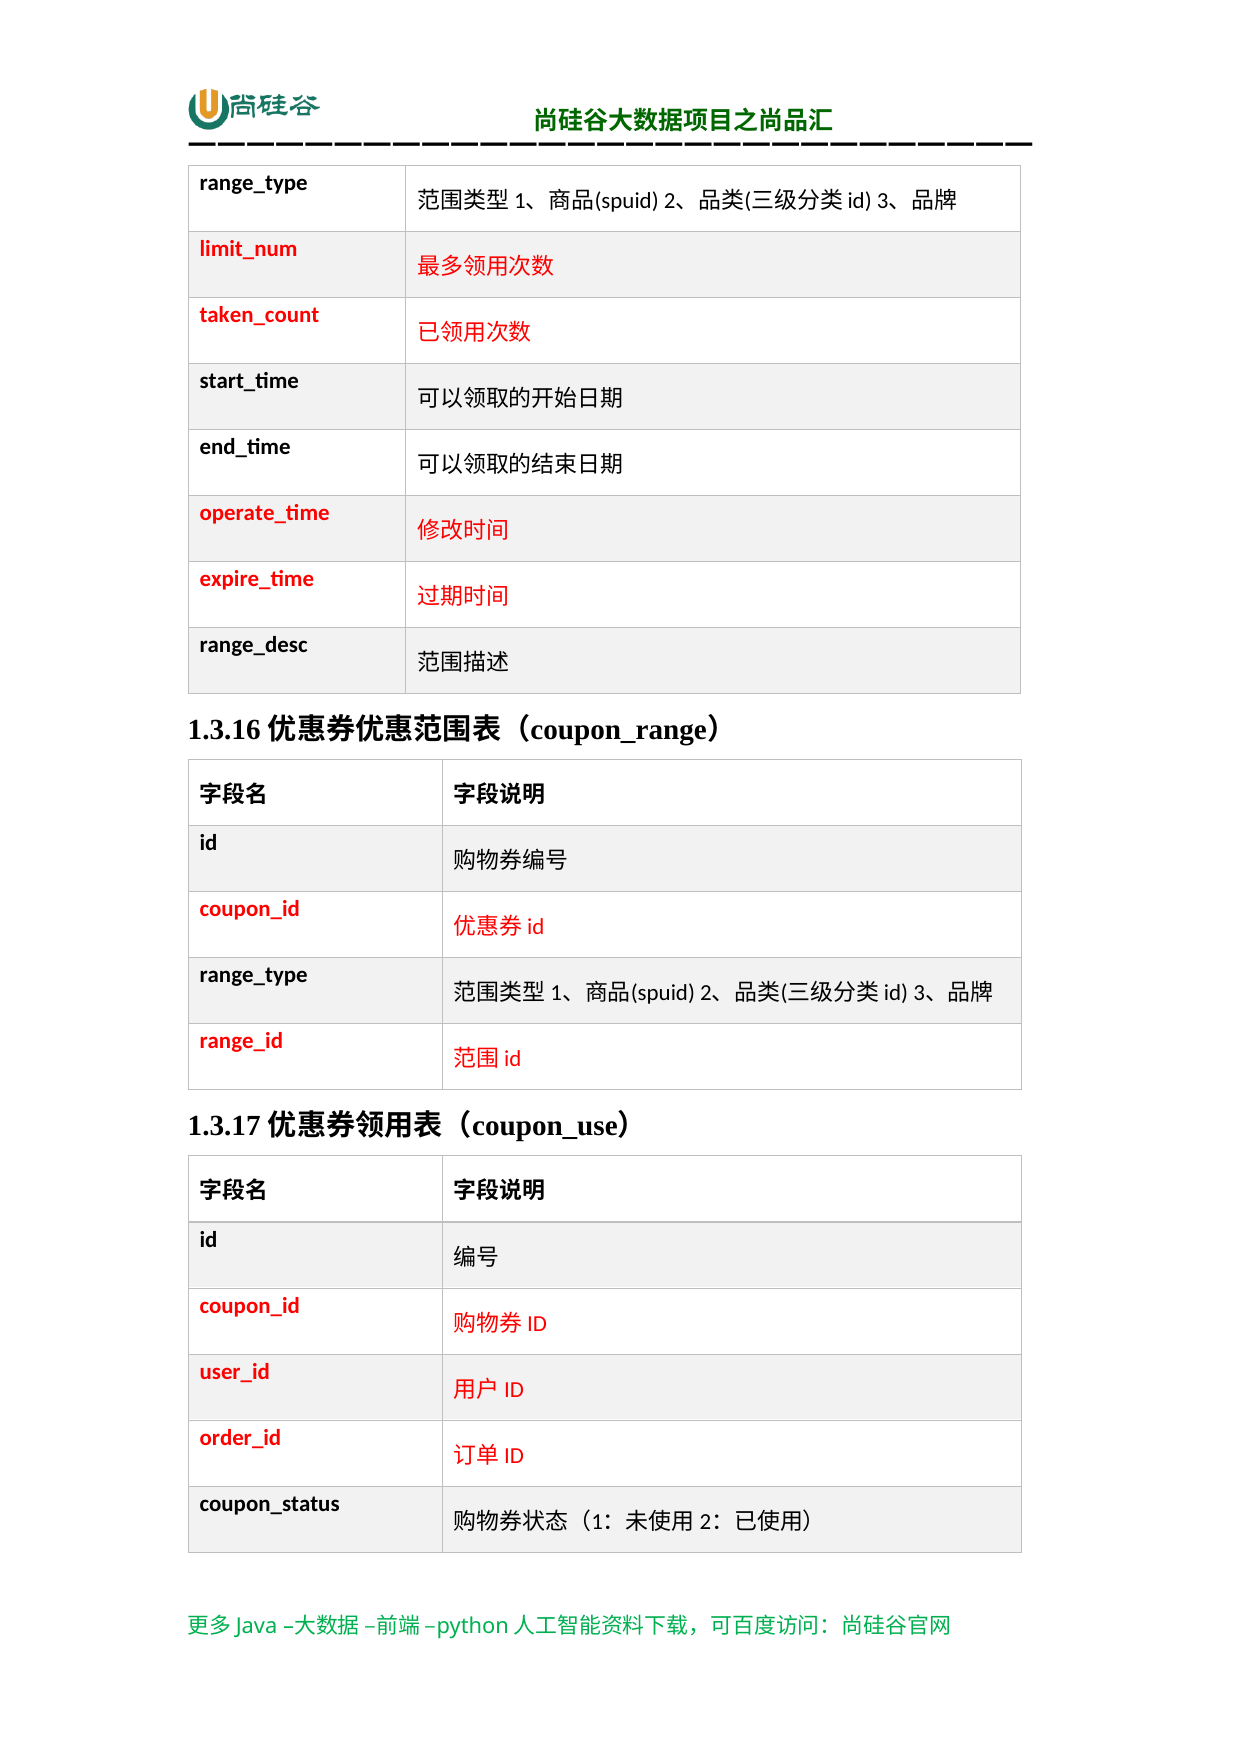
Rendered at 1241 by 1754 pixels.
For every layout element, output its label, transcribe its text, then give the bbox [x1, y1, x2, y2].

picture [187, 88, 320, 130]
table_cell id [189, 826, 442, 891]
table_cell range_id [189, 1024, 442, 1089]
table_header 字段名 [189, 1156, 442, 1221]
table_cell 修改时间 [406, 496, 1020, 561]
table_cell range_desc [189, 628, 405, 693]
table_cell coupon_id [189, 892, 442, 957]
table_cell coupon_status [189, 1487, 442, 1552]
table_cell id [189, 1223, 442, 1287]
table_cell 范围描述 [406, 628, 1020, 693]
table_cell coupon_id [189, 1289, 442, 1353]
table_cell 优惠券id [443, 892, 1021, 957]
table_cell range_type [189, 958, 442, 1023]
table_cell 过期时间 [406, 562, 1020, 627]
table_cell 用户ID [443, 1355, 1021, 1419]
table_cell 已领用次数 [406, 298, 1020, 363]
table_cell 可以领取的开始日期 [406, 364, 1020, 429]
table_header 字段说明 [443, 1156, 1021, 1221]
table_cell taken_count [189, 298, 405, 363]
table_cell start_time [189, 364, 405, 429]
table_cell 范围id [443, 1024, 1021, 1089]
table_cell end_time [189, 430, 405, 495]
table_header 字段说明 [443, 760, 1021, 825]
table_header 字段名 [189, 760, 442, 825]
table_cell 范围类型 1、商品(spuid) 2、品类(三级分类id) 3、品牌 [406, 166, 1020, 231]
subtitle 1.3.16 优惠券优惠范围表（coupon_range） [187, 694, 1053, 759]
table_cell 范围类型 1、商品(spuid) 2、品类(三级分类id) 3、品牌 [443, 958, 1021, 1023]
table_cell 购物券ID [443, 1289, 1021, 1353]
table_cell 可以领取的结束日期 [406, 430, 1020, 495]
subtitle 1.3.17 优惠券领用表（coupon_use） [187, 1090, 1053, 1155]
table_cell range_type [189, 166, 405, 231]
table_cell user_id [189, 1355, 442, 1419]
table_cell operate_time [189, 496, 405, 561]
table_cell 最多领用次数 [406, 232, 1020, 297]
table_cell 订单ID [443, 1421, 1021, 1486]
table_cell 编号 [443, 1223, 1021, 1287]
table_cell 购物券编号 [443, 826, 1021, 891]
table_cell order_id [189, 1421, 442, 1486]
table_cell limit_num [189, 232, 405, 297]
table_cell expire_time [189, 562, 405, 627]
table_cell 购物券状态（1：未使用 2：已使用） [443, 1487, 1021, 1552]
